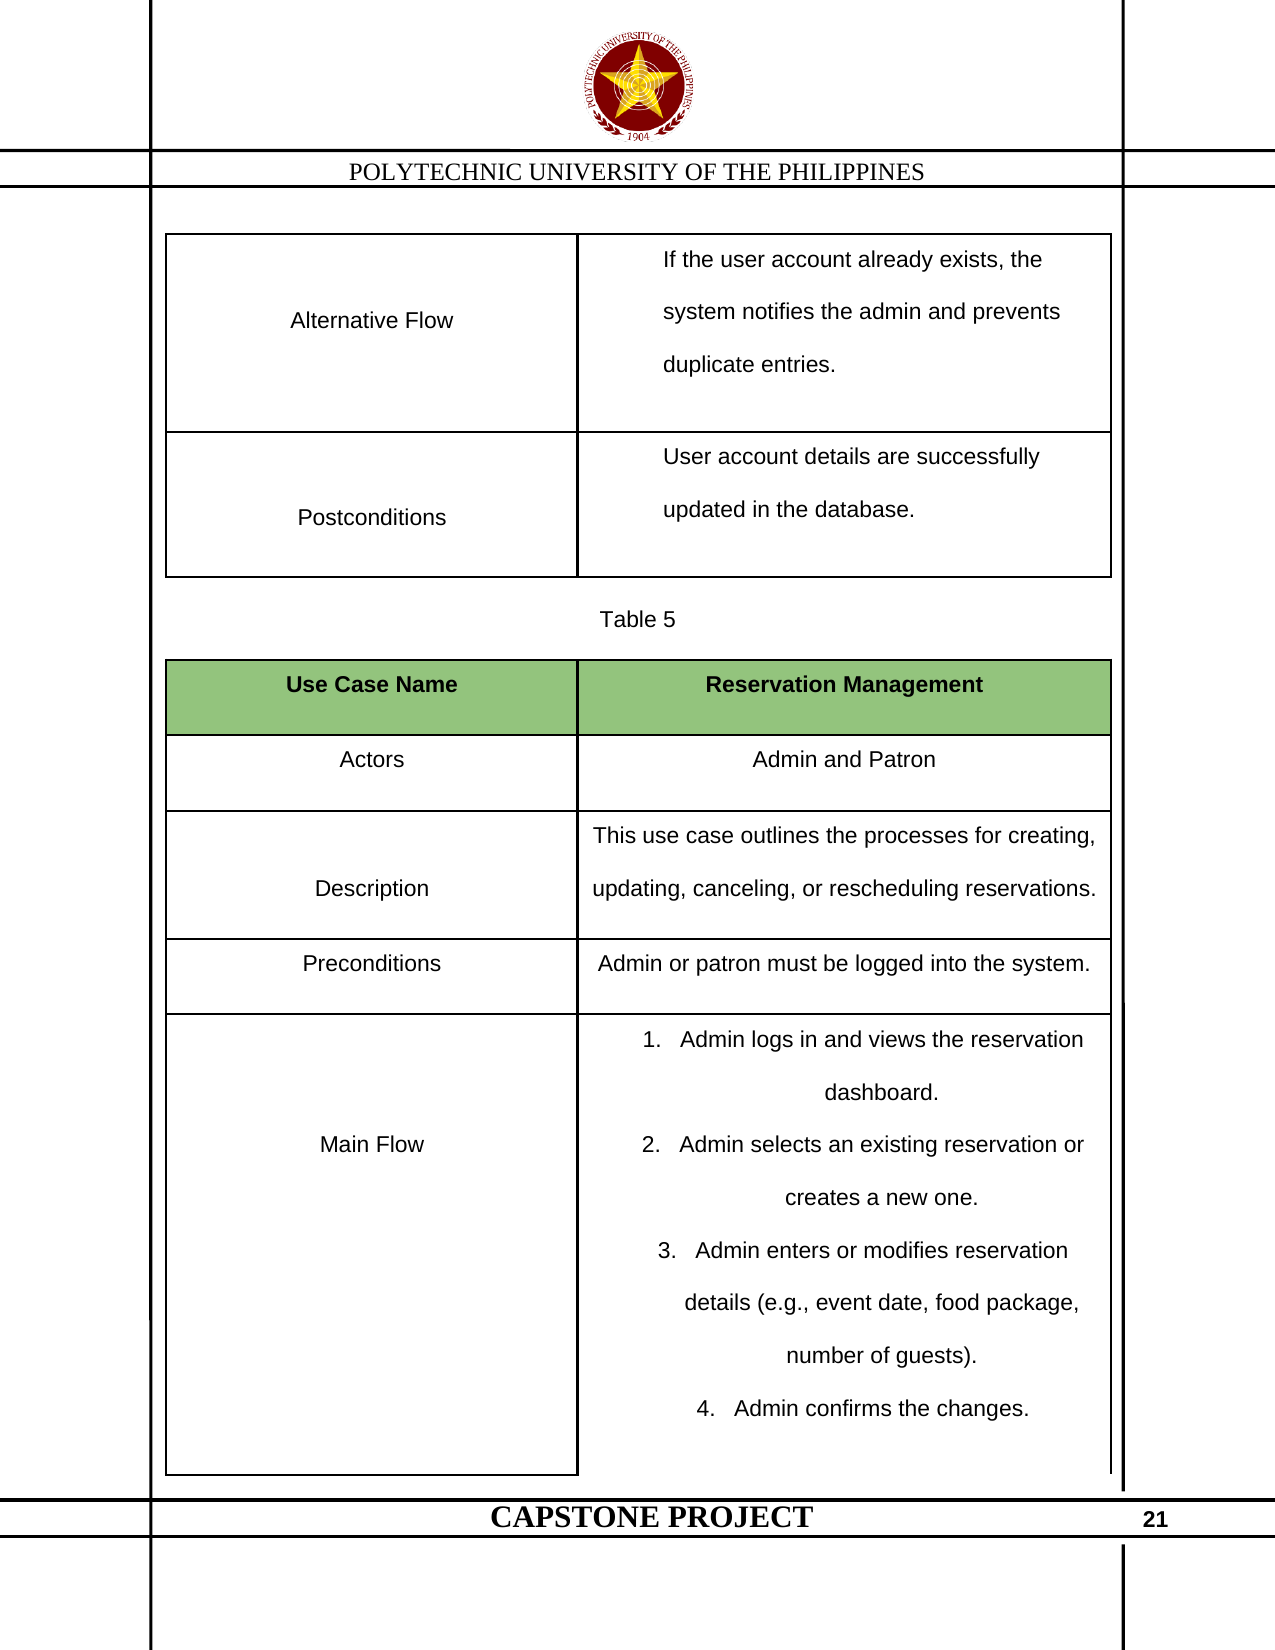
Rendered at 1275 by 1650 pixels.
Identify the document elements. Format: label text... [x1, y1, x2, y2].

table_cell Actors [167, 736, 576, 809]
table_header Reservation Management [579, 661, 1110, 734]
table_cell Admin or patron must be logged into the system. [579, 940, 1110, 1013]
table_cell Description [167, 812, 576, 938]
table_cell User account details are successfully updated in the database. [579, 433, 1110, 576]
table_cell Main Flow [167, 1015, 576, 1474]
table_cell Preconditions [167, 940, 576, 1013]
table_cell If the user account already exists, the system notifies the admin and prevents duplicate entries. [579, 235, 1110, 431]
table_header Use Case Name [167, 661, 576, 734]
table_cell Postconditions [167, 433, 576, 576]
picture [582, 31, 694, 142]
table_cell Admin and Patron [579, 736, 1110, 809]
text Table 5 [165, 606, 1110, 632]
table_cell Alternative Flow [167, 235, 576, 431]
table_cell This use case outlines the processes for creating, updating, canceling, or rescheduling reservations. [579, 812, 1110, 938]
